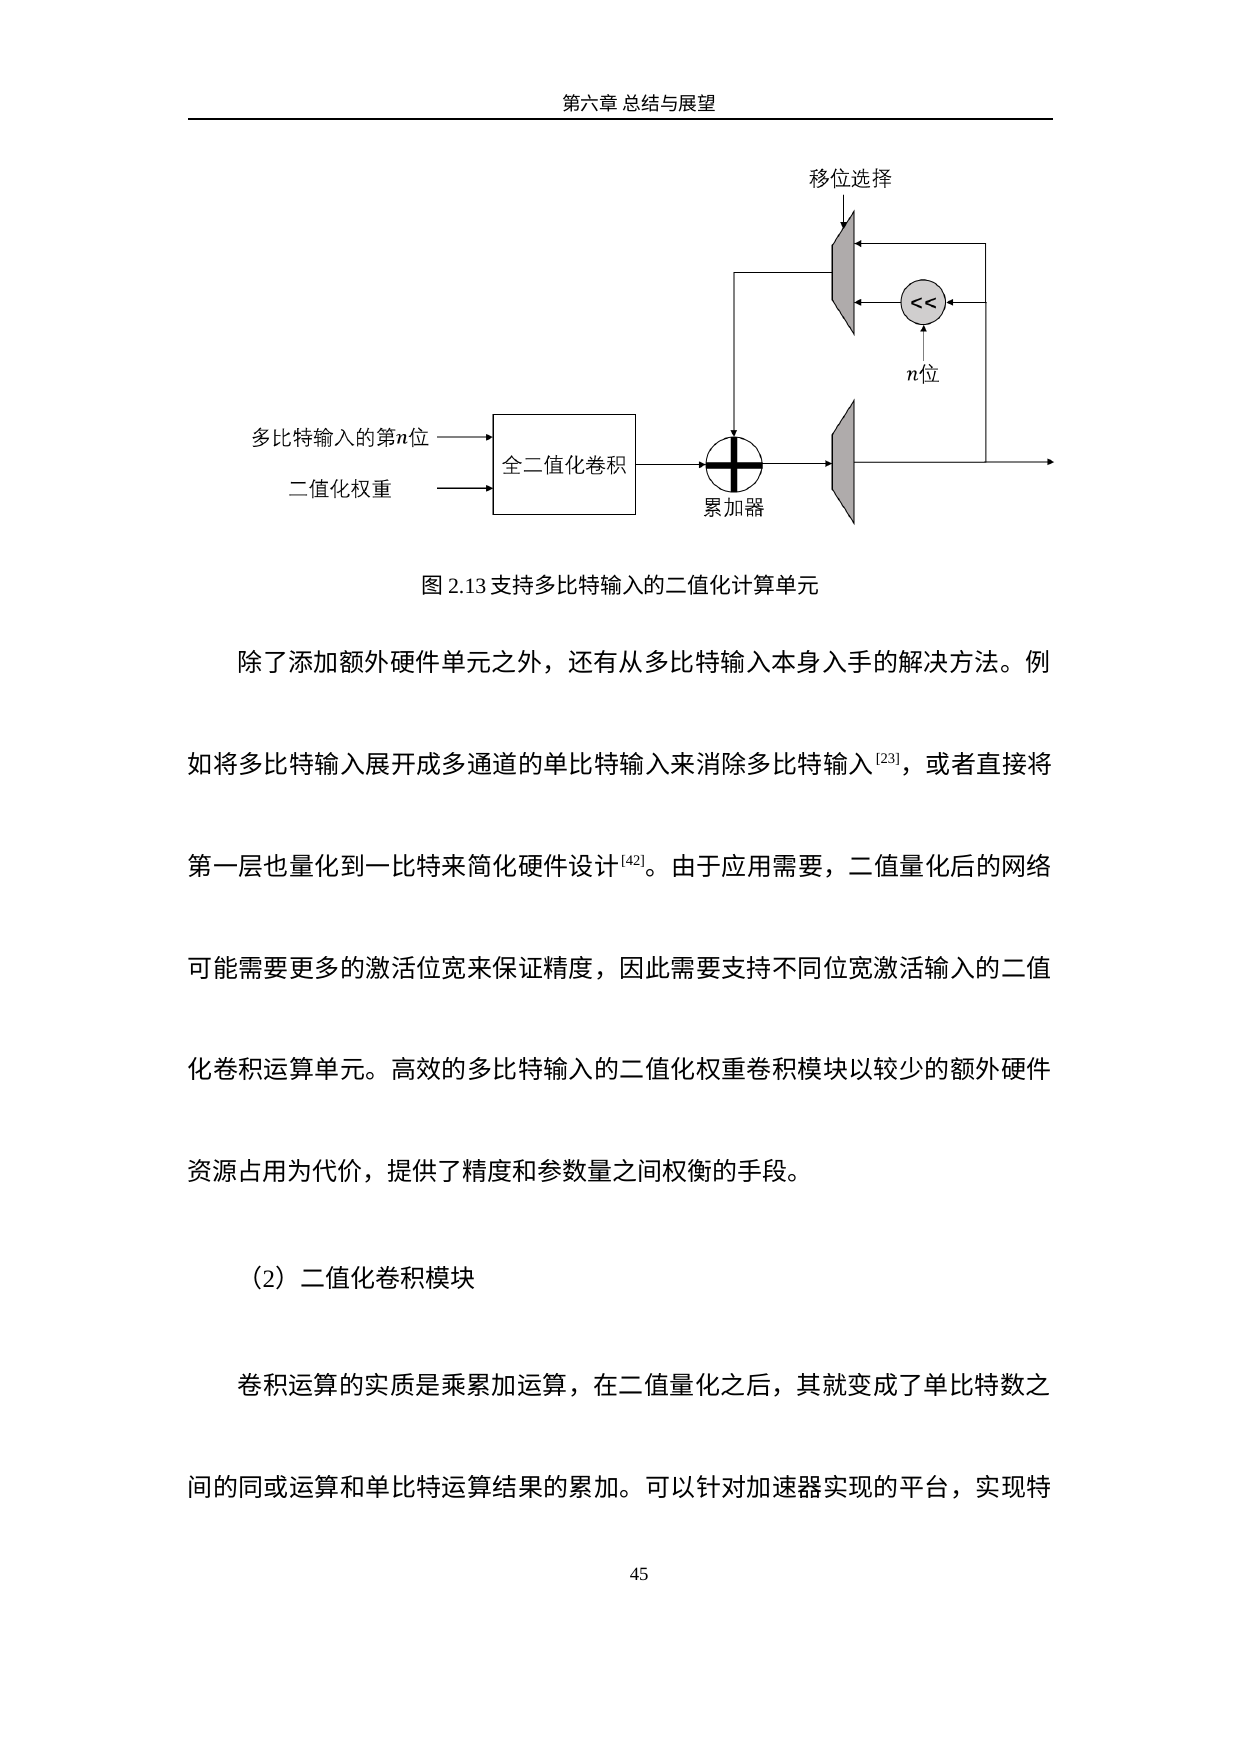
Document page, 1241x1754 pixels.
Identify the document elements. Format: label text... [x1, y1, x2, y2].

picture [237, 158, 1060, 532]
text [187, 1350, 1053, 1519]
text （2）二值化卷积模块 [187, 1243, 1053, 1311]
text 图2.13支持多比特输入的二值化计算单元 [187, 567, 1053, 601]
text 除了添加额外硬件单元之外，还有从多比特输入本身入手的解决方法。例如将多比特输入展开成多通道的单比特输入来消除多比特输入[23]，或者直接将第一层也量化到一比特来简化硬件设计[42]。由于应用需要，二值量化后的网络可能需要更多的激活位宽来保证精度，因此需要支持不同位宽激活输入的二值化卷积运算单元。高效的多比特输入的二值化权重卷积模块以较少的额外硬件资源占用为代价，提供了精度和参数量之间权衡的手段。 [187, 627, 1053, 1204]
